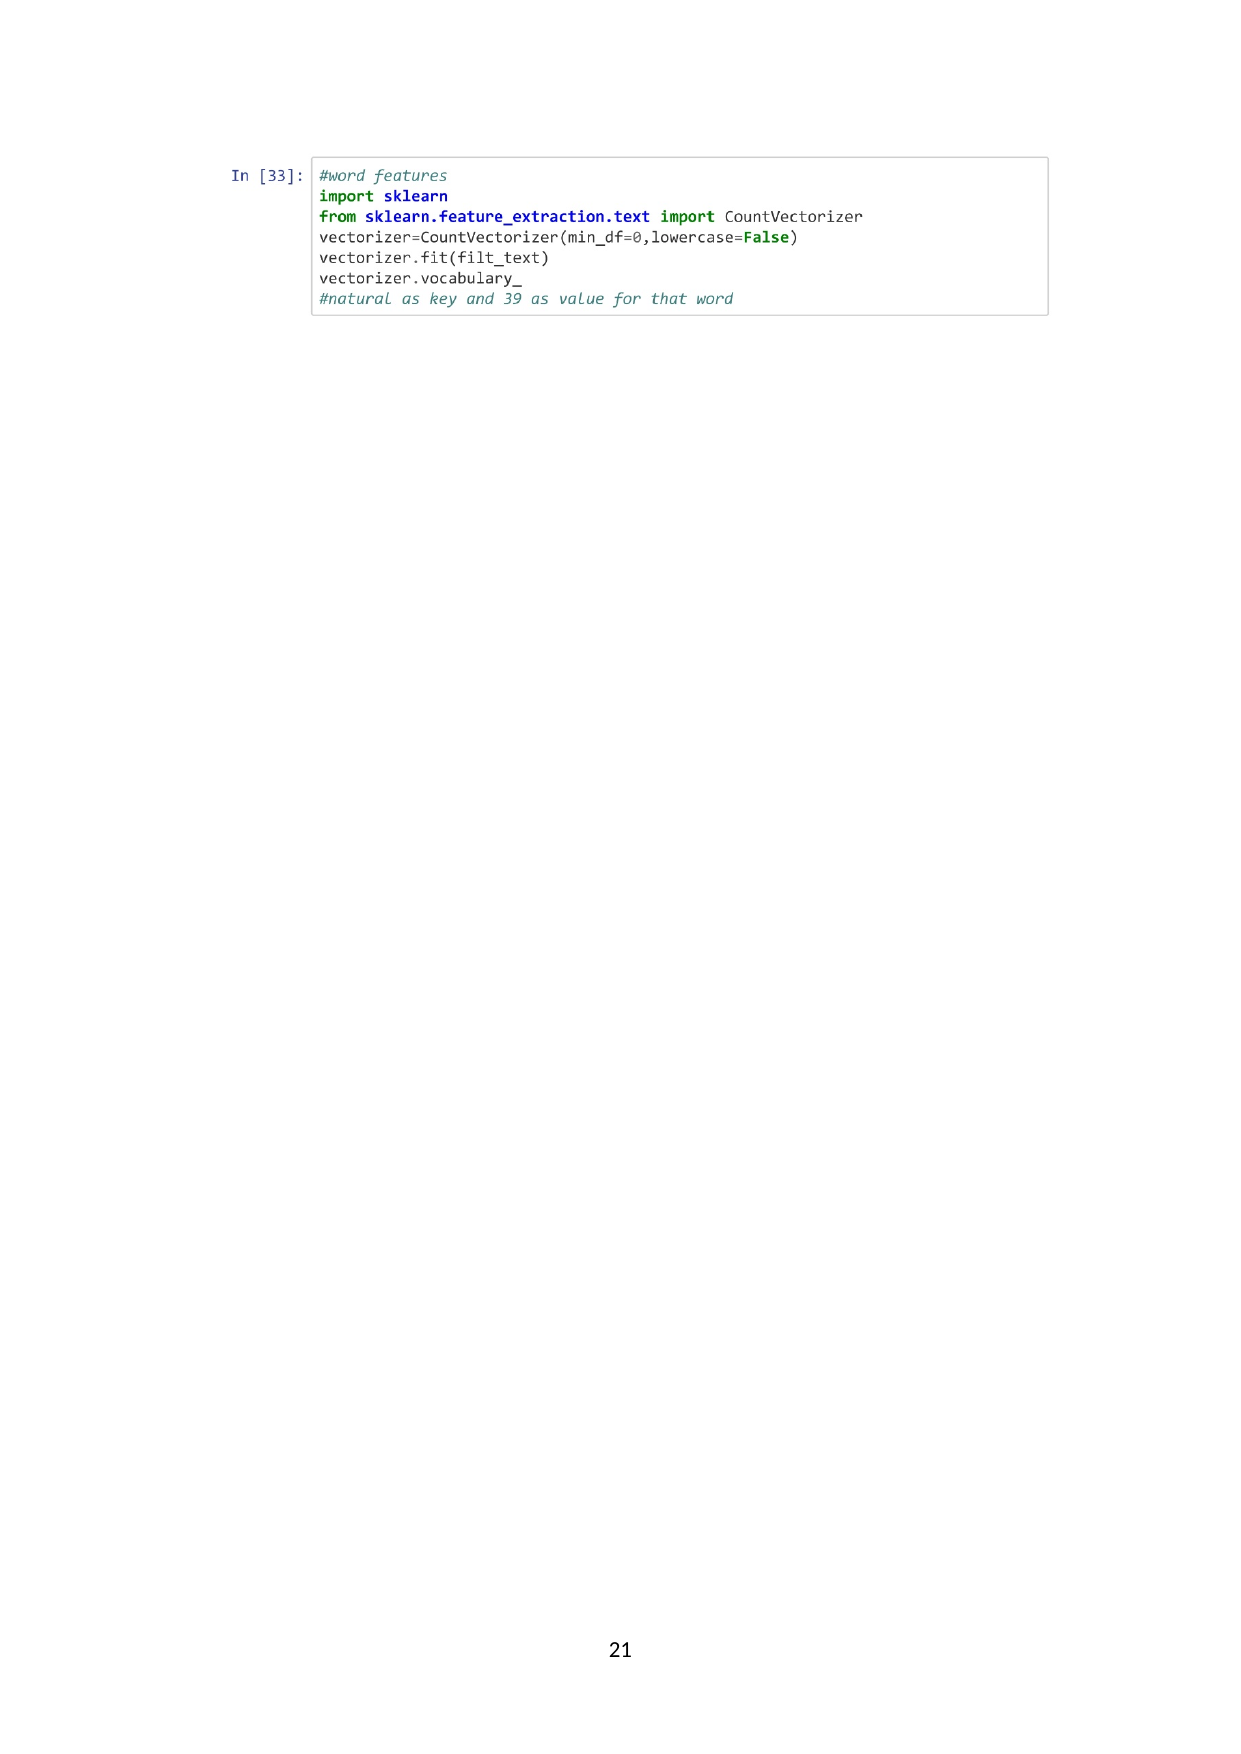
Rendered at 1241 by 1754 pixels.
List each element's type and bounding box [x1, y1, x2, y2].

picture [133, 150, 1108, 331]
